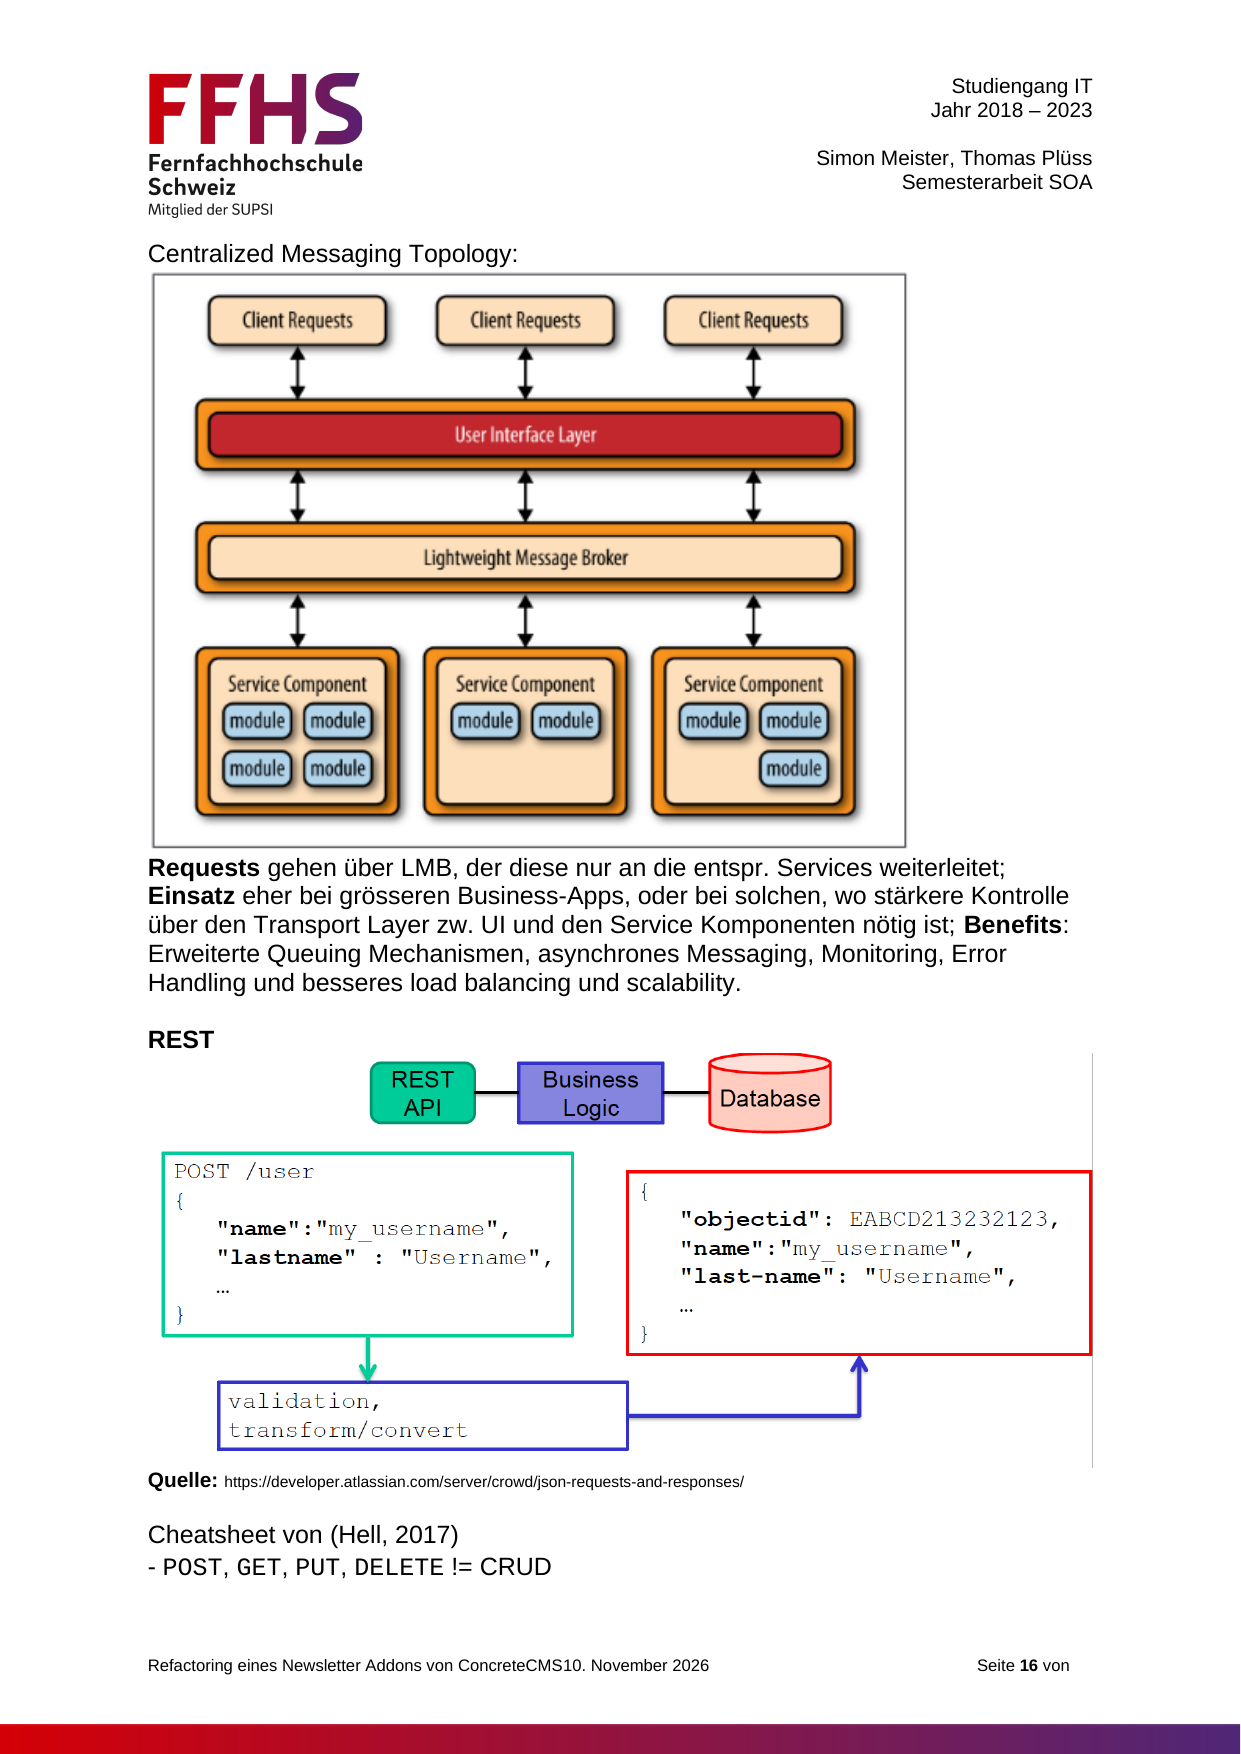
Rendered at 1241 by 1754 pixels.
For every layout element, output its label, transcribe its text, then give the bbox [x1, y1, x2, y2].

text REST [148, 1025, 1092, 1053]
picture [148, 73, 363, 218]
picture [0, 1724, 1241, 1754]
text Quelle: https://developer.atlassian.com/server/crowd/json-requests-and-responses/ [148, 1468, 1092, 1491]
text Centralized Messaging Topology: [148, 239, 1092, 268]
picture [147, 268, 911, 853]
picture [147, 1053, 1093, 1468]
list POST, GET, PUT, DELETE != CRUD [148, 1549, 1092, 1583]
text Cheatsheet von [148, 1520, 1092, 1549]
text Requests gehen über LMB, der diese nur an die entspr. Services weiterleitet; Einsatz eher bei grösseren Business-Apps, oder bei solchen, wo stärkere Kontrolle über den Transport Layer zw. UI und den Service Komponenten nötig ist; Benefits: Erweiterte Queuing Mechanismen, asynchrones Messaging, Monitoring, Error Handling und besseres load balancing und scalability. [148, 853, 1092, 996]
